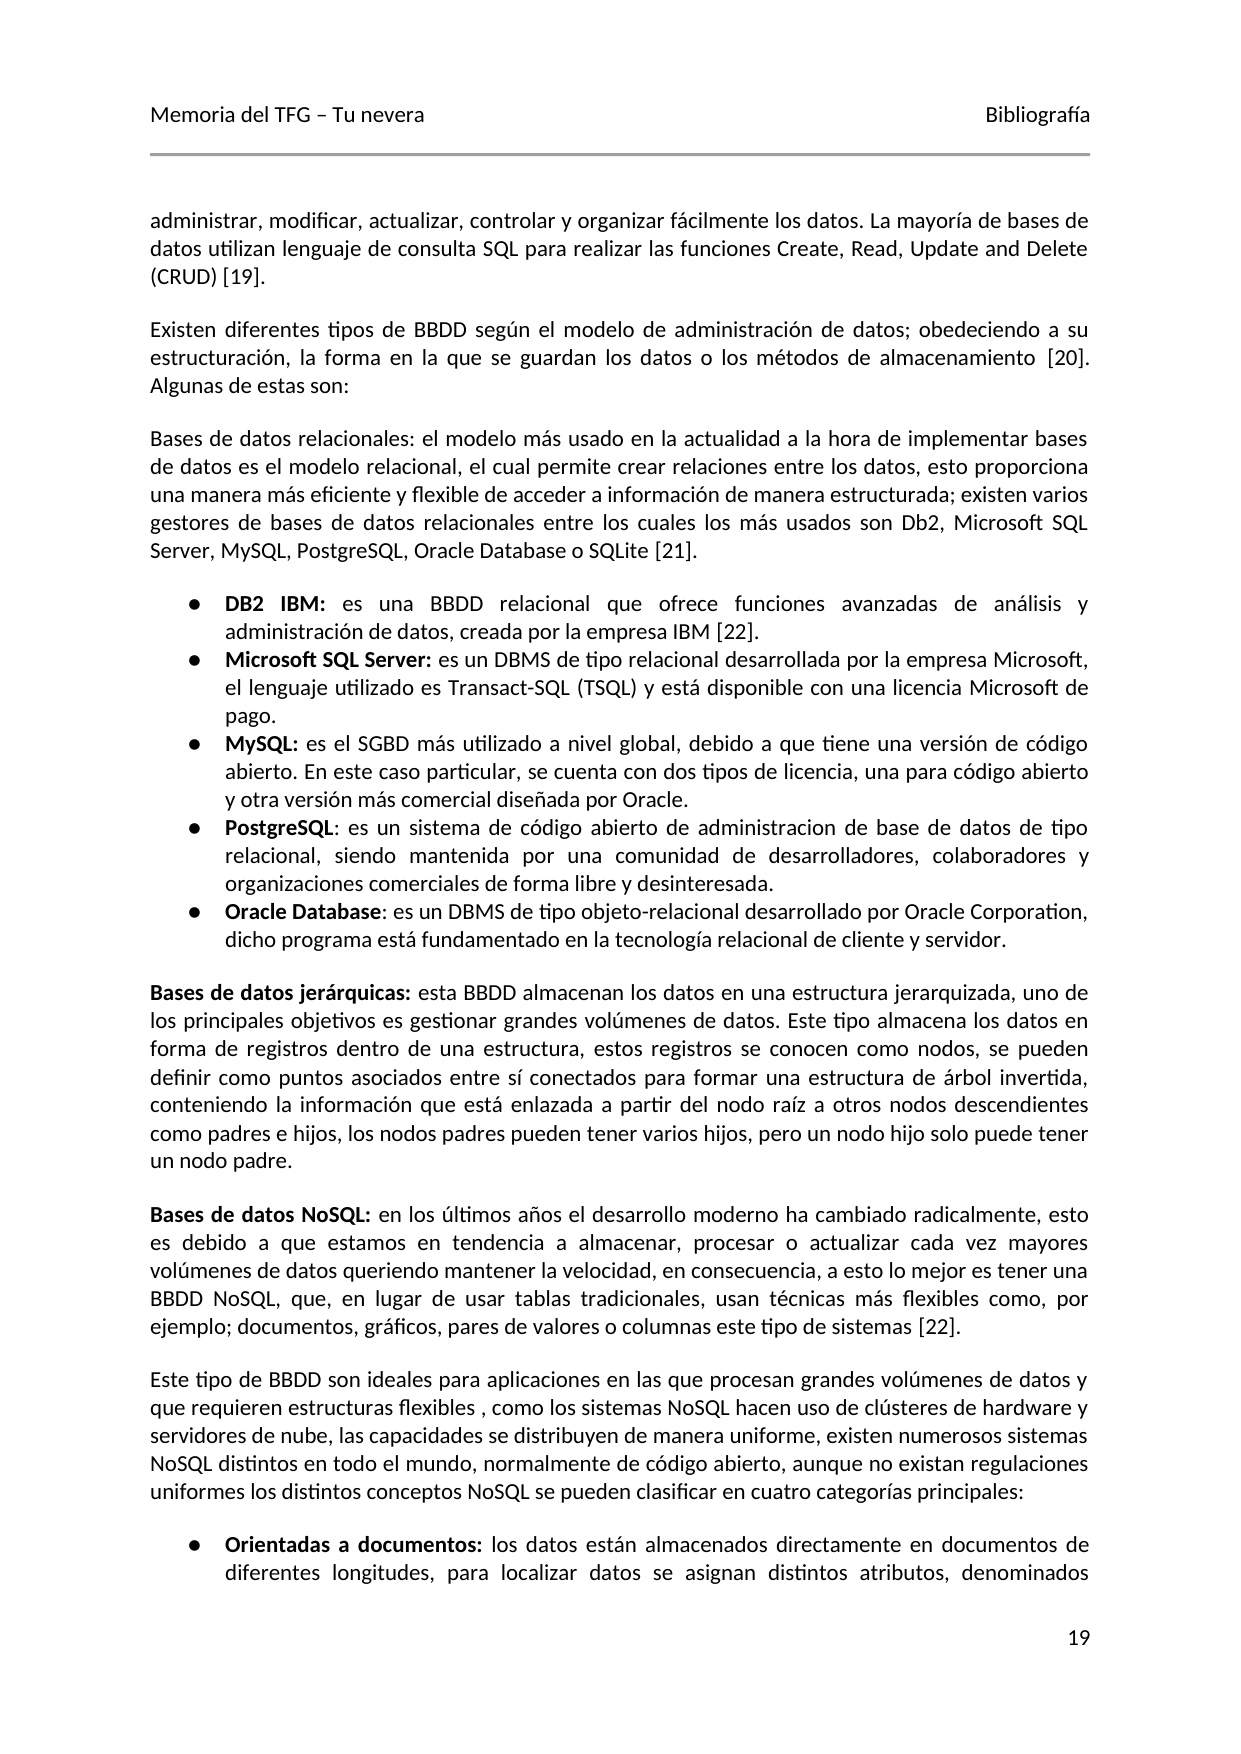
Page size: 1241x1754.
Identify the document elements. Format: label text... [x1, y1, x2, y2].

list DB2 IBM: es una BBDD relacional que ofrece funciones avanzadas de análisis y administración de datos, creada por la empresa IBM . [187, 589, 1090, 645]
text Este tipo de BBDD son ideales para aplicaciones en las que procesan grandes volúmenes de datos y que requieren estructuras flexibles , como los sistemas NoSQL hacen uso de clústeres de hardware y servidores de nube, las capacidades se distribuyen de manera uniforme, existen numerosos sistemas NoSQL distintos en todo el mundo, normalmente de código abierto, aunque no existan regulaciones uniformes los distintos conceptos NoSQL se pueden clasificar en cuatro categorías principales: [150, 1365, 1090, 1505]
list MySQL: es el SGBD más utilizado a nivel global, debido a que tiene una versión de código abierto. En este caso particular, se cuenta con dos tipos de licencia, una para código abierto y otra versión más comercial diseñada por Oracle. [187, 729, 1090, 813]
text Existen diferentes tipos de BBDD según el modelo de administración de datos; obedeciendo a su estructuración, la forma en la que se guardan los datos o los métodos de almacenamiento . Algunas de estas son: [150, 315, 1090, 399]
text Bases de datos jerárquicas: esta BBDD almacenan los datos en una estructura jerarquizada, uno de los principales objetivos es gestionar grandes volúmenes de datos. Este tipo almacena los datos en forma de registros dentro de una estructura, estos registros se conocen como nodos, se pueden definir como puntos asociados entre sí conectados para formar una estructura de árbol invertida, conteniendo la información que está enlazada a partir del nodo raíz a otros nodos descendientes como padres e hijos, los nodos padres pueden tener varios hijos, pero un nodo hijo solo puede tener un nodo padre. [150, 978, 1090, 1175]
text Bases de datos relacionales: el modelo más usado en la actualidad a la hora de implementar bases de datos es el modelo relacional, el cual permite crear relaciones entre los datos, esto proporciona una manera más eficiente y flexible de acceder a información de manera estructurada; existen varios gestores de bases de datos relacionales entre los cuales los más usados son Db2, Microsoft SQL Server, MySQL, PostgreSQL, Oracle Database o SQLite . [150, 424, 1090, 564]
list Microsoft SQL Server: es un DBMS de tipo relacional desarrollada por la empresa Microsoft, el lenguaje utilizado es Transact-SQL (TSQL) y está disponible con una licencia Microsoft de pago. [187, 645, 1090, 729]
text Bases de datos NoSQL: en los últimos años el desarrollo moderno ha cambiado radicalmente, esto es debido a que estamos en tendencia a almacenar, procesar o actualizar cada vez mayores volúmenes de datos queriendo mantener la velocidad, en consecuencia, a esto lo mejor es tener una BBDD NoSQL, que, en lugar de usar tablas tradicionales, usan técnicas más flexibles como, por ejemplo; documentos, gráficos, pares de valores o columnas este tipo de sistemas . [150, 1200, 1090, 1340]
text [150, 206, 1090, 290]
list PostgreSQL: es un sistema de código abierto de administracion de base de datos de tipo relacional, siendo mantenida por una comunidad de desarrolladores, colaboradores y organizaciones comerciales de forma libre y desinteresada. [187, 813, 1090, 897]
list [187, 1530, 1090, 1586]
list Oracle Database: es un DBMS de tipo objeto-relacional desarrollado por Oracle Corporation, dicho programa está fundamentado en la tecnología relacional de cliente y servidor. [187, 897, 1090, 953]
